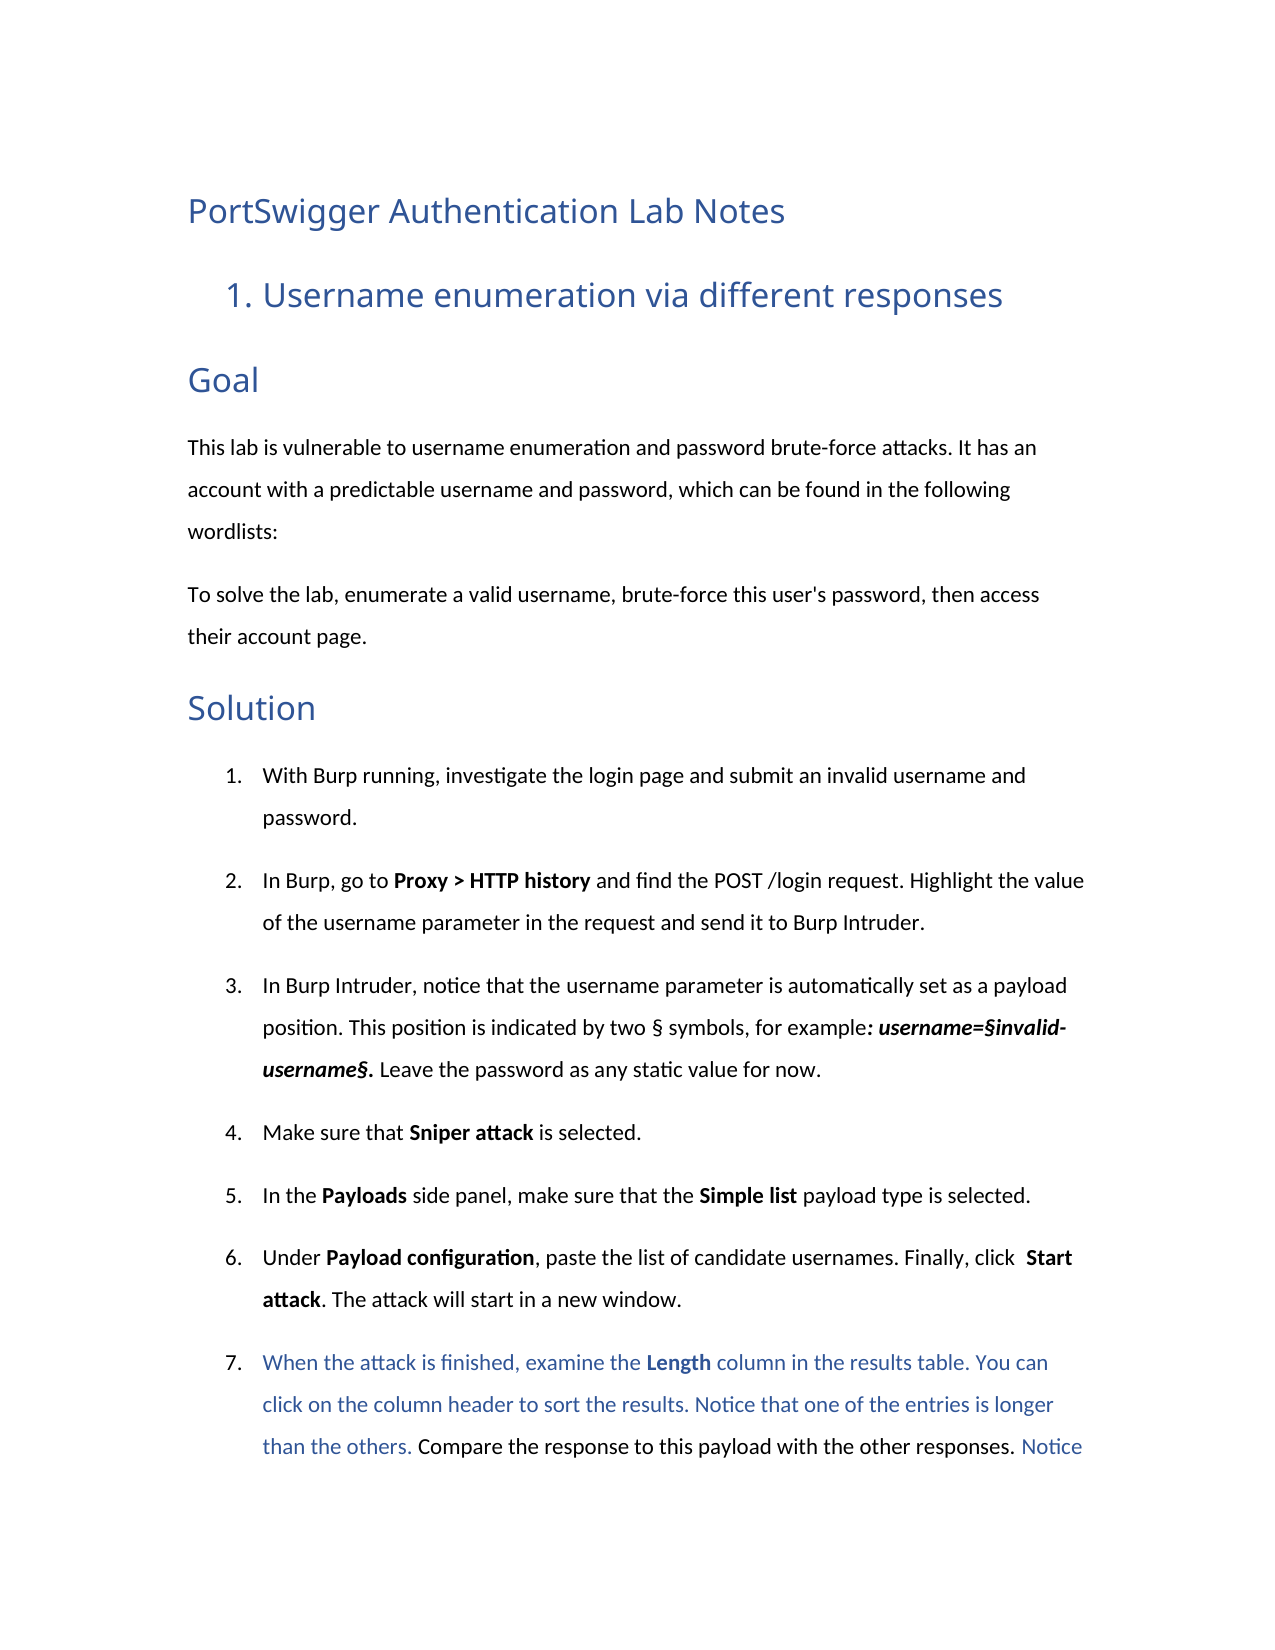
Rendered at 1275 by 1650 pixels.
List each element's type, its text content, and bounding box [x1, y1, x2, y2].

list Make sure that Sniper attack is selected. [225, 1118, 1087, 1146]
list Under Payload configuration, paste the list of candidate usernames. Finally, click Start attack. The attack will start in a new window. [225, 1243, 1087, 1313]
list With Burp running, investigate the login page and submit an invalid username and password. [225, 762, 1087, 832]
text This lab is vulnerable to username enumeration and password brute-force attacks. It has an account with a predictable username and password, which can be found in the following wordlists: [187, 433, 1087, 546]
subtitle PortSwigger Authentication Lab Notes [187, 187, 1087, 233]
subtitle Solution [187, 685, 1087, 731]
list In Burp Intruder, notice that the username parameter is automatically set as a payload position. This position is indicated by two § symbols, for example: username=§invalid-username§. Leave the password as any static value for now. [225, 971, 1087, 1083]
subtitle Username enumeration via different responses [225, 272, 1087, 318]
subtitle Goal [187, 357, 1087, 402]
list In Burp, go to Proxy > HTTP history and find the POST /login request. Highlight the value of the username parameter in the request and send it to Burp Intruder. [225, 866, 1087, 936]
text To solve the lab, enumerate a valid username, brute-force this user's password, then access their account page. [187, 580, 1087, 650]
list In the Payloads side panel, make sure that the Simple list payload type is selected. [225, 1181, 1087, 1209]
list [225, 1348, 1087, 1460]
